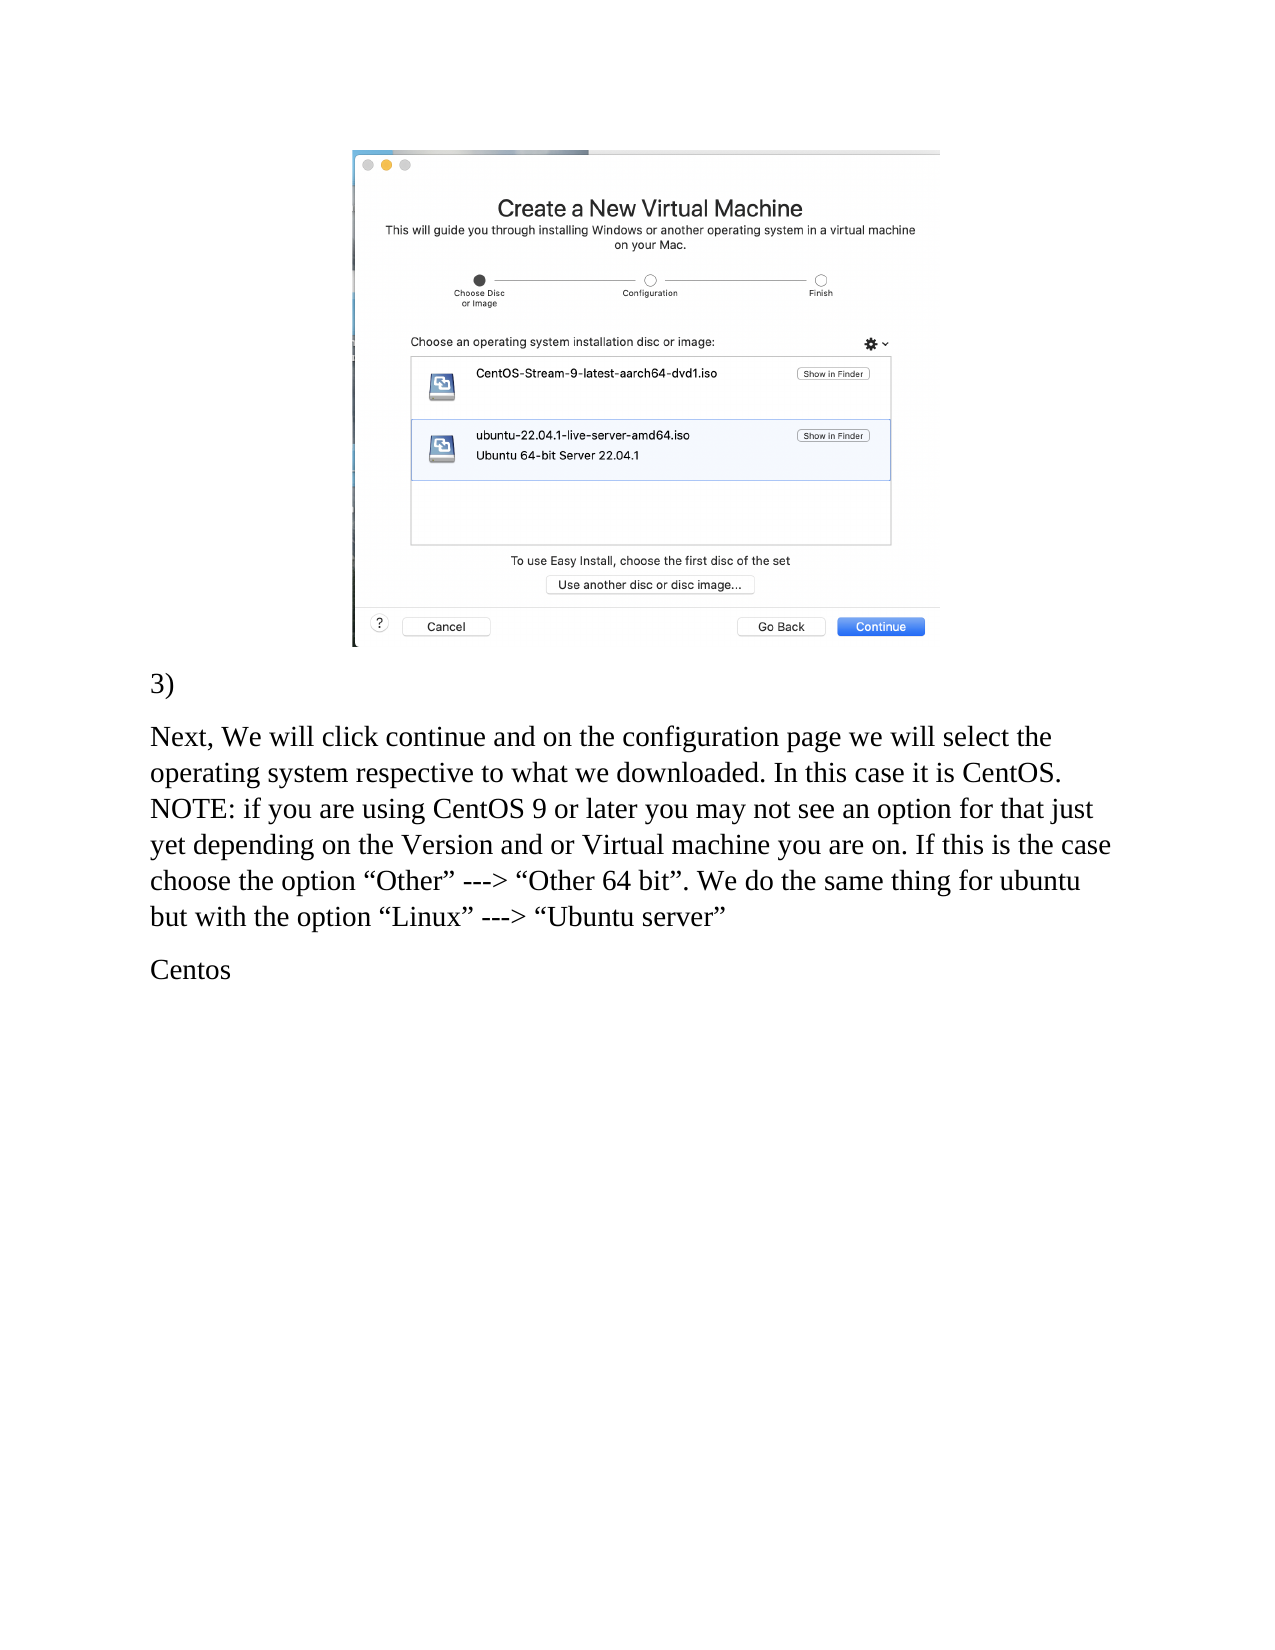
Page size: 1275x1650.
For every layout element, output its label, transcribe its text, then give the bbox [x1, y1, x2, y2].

text 3) [150, 666, 1125, 699]
text Next, We will click continue and on the configuration page we will select the operating system respective to what we downloaded. In this case it is CentOS. NOTE: if you are using CentOS 9 or later you may not see an option for that just yet depending on the Version and or Virtual machine you are on. If this is the case choose the option “Other” ---> “Other 64 bit”. We do the same thing for ubuntu but with the option “Linux” ---> “Ubuntu server” [150, 719, 1125, 933]
text Centos [150, 952, 1125, 986]
